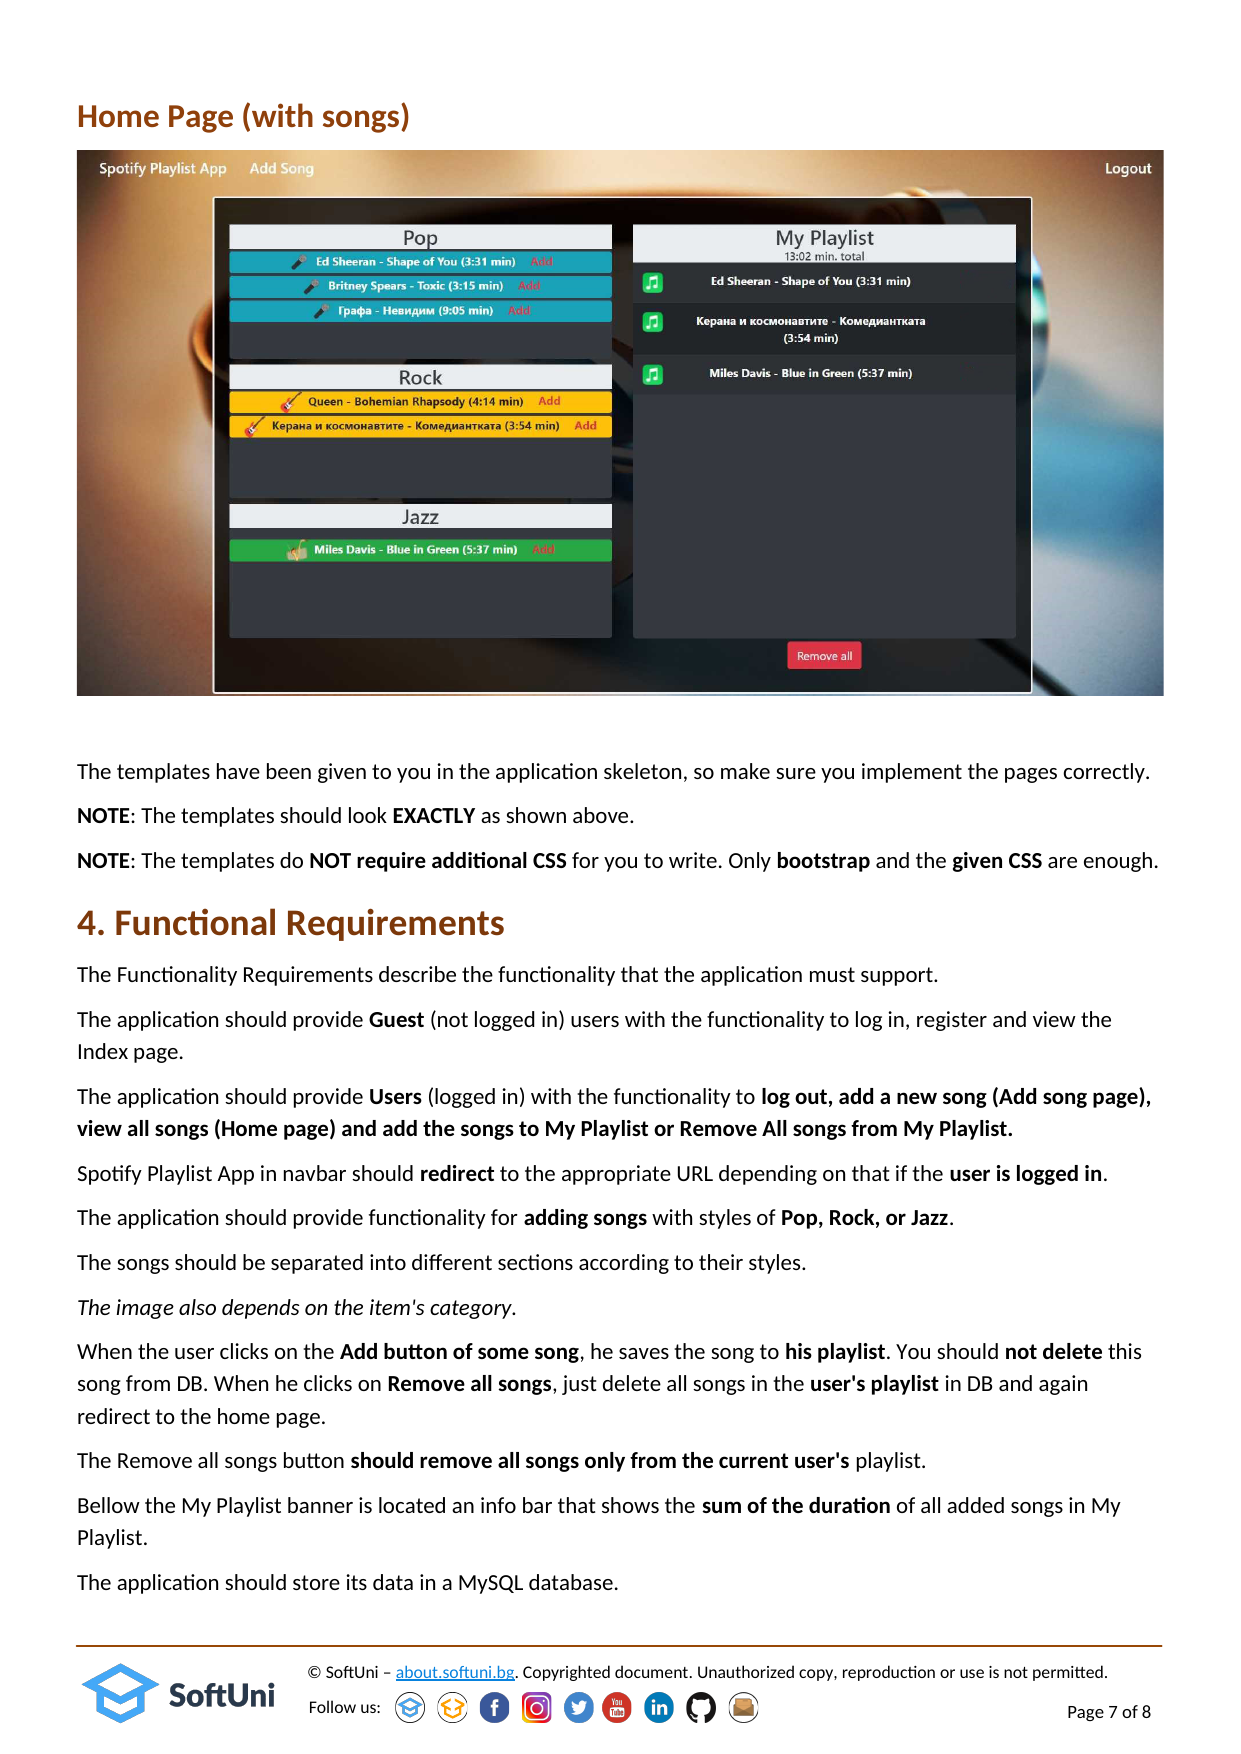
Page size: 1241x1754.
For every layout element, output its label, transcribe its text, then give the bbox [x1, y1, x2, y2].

picture [479, 1692, 510, 1723]
text NOTE: The templates do NOT require additional CSS for you to write. Only bootstrap and the given CSS are enough. [77, 846, 1163, 874]
picture [644, 1714, 653, 1723]
picture [728, 1692, 759, 1723]
text The application should store its data in a MySQL database. [77, 1568, 1163, 1596]
picture [76, 150, 1164, 696]
picture [395, 1692, 425, 1723]
text Spotify Playlist App in navbar should redirect to the appropriate URL depending on that if the user is logged in. [77, 1159, 1163, 1187]
text Bellow the My Playlist banner is located an info bar that shows the sum of the duration of all added songs in My Playlist. [77, 1491, 1163, 1551]
text The songs should be separated into different sections according to their styles. [77, 1248, 1163, 1276]
text The application should provide functionality for adding songs with styles of Pop, Rock, or Jazz. [77, 1203, 1163, 1231]
picture [658, 1705, 667, 1714]
picture [564, 1692, 594, 1723]
picture [75, 1658, 281, 1729]
picture [644, 1692, 653, 1701]
subtitle Home Page (with songs) [77, 95, 1163, 136]
text The Functionality Requirements describe the functionality that the application must support. [77, 960, 1163, 988]
picture [602, 1692, 632, 1723]
picture [686, 1692, 716, 1723]
text The application should provide Users (logged in) with the functionality to log out, add a new song (Add song page), view all songs (Home page) and add the songs to My Playlist or Remove All songs from My Playlist. [77, 1082, 1163, 1142]
text The templates have been given to you in the application skeleton, so make sure you implement the pages correctly. [77, 757, 1163, 785]
text The Remove all songs button should remove all songs only from the current user's playlist. [77, 1446, 1163, 1474]
text When the user clicks on the Add button of some song, he saves the song to his playlist. You should not delete this song from DB. When he clicks on Remove all songs, just delete all songs in the user's playlist in DB and again redirect to the home page. [77, 1337, 1163, 1430]
text The image also depends on the item's category. [77, 1293, 1163, 1321]
picture [665, 1714, 674, 1723]
text The application should provide Guest (not logged in) users with the functionality to log in, register and view the Index page. [77, 1005, 1163, 1065]
picture [437, 1692, 468, 1723]
picture [665, 1692, 674, 1701]
picture [522, 1692, 552, 1723]
text NOTE: The templates should look EXACTLY as shown above. [77, 801, 1163, 829]
subtitle Functional Requirements [77, 899, 1163, 945]
